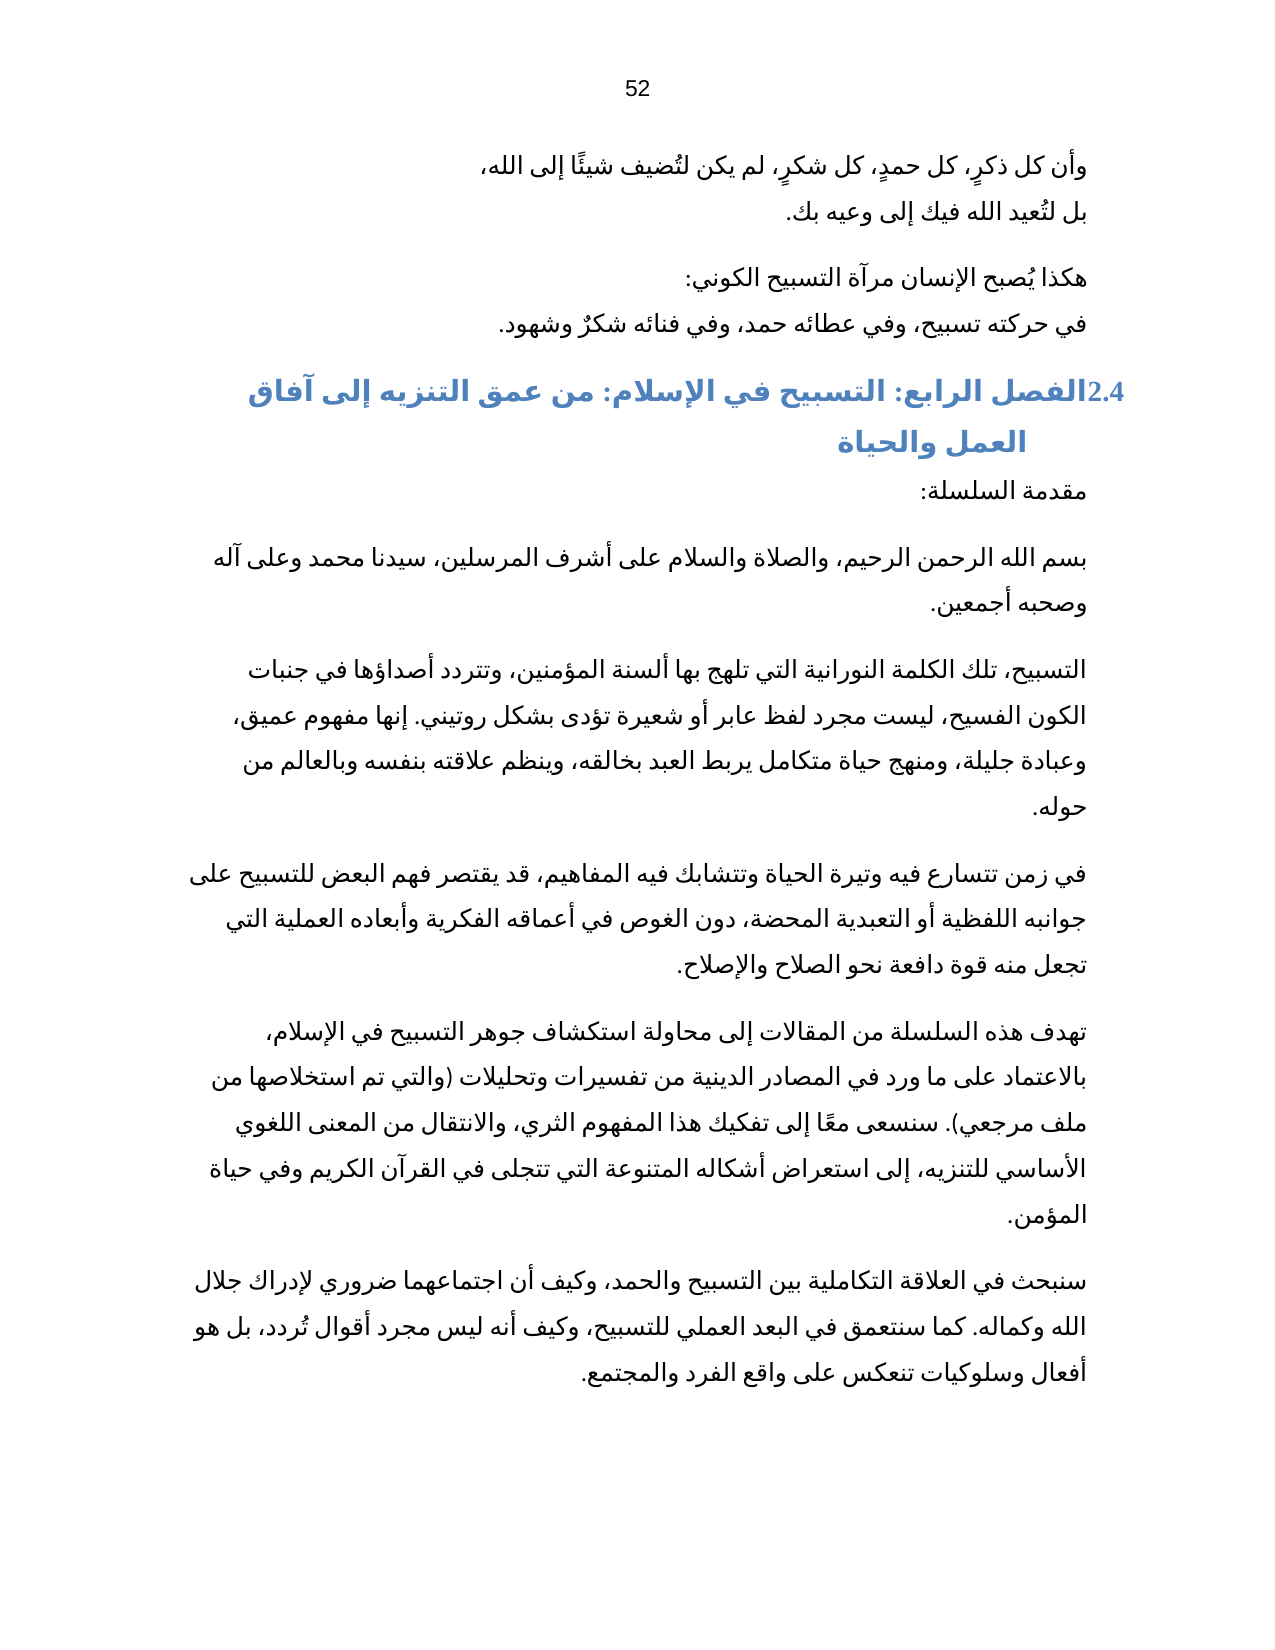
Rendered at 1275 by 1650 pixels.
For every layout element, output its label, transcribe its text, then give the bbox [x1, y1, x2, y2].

text تهدف هذه السلسلة من المقالات إلى محاولة استكشاف جوهر التسبيح في الإسلام، بالاعتماد على ما ورد في المصادر الدينية من تفسيرات وتحليلات (والتي تم استخلاصها من ملف مرجعي). سنسعى معًا إلى تفكيك هذا المفهوم الثري، والانتقال من المعنى اللغوي الأساسي للتنزيه، إلى استعراض أشكاله المتنوعة التي تتجلى في القرآن الكريم وفي حياة المؤمن. [187, 1016, 1087, 1229]
text التسبيح، تلك الكلمة النورانية التي تلهج بها ألسنة المؤمنين، وتتردد أصداؤها في جنبات الكون الفسيح، ليست مجرد لفظ عابر أو شعيرة تؤدى بشكل روتيني. إنها مفهوم عميق، وعبادة جليلة، ومنهج حياة متكامل يربط العبد بخالقه، وينظم علاقته بنفسه وبالعالم من حوله. [187, 654, 1087, 822]
text بسم الله الرحمن الرحيم، والصلاة والسلام على أشرف المرسلين، سيدنا محمد وعلى آله وصحبه أجمعين. [187, 542, 1087, 618]
text هكذا يُصبح الإنسان مرآة التسبيح الكوني: في حركته تسبيح، وفي عطائه حمد، وفي فنائه شكرٌ وشهود. [187, 262, 1087, 338]
text سنبحث في العلاقة التكاملية بين التسبيح والحمد، وكيف أن اجتماعهما ضروري لإدراك جلال الله وكماله. كما سنتعمق في البعد العملي للتسبيح، وكيف أنه ليس مجرد أقوال تُردد، بل هو أفعال وسلوكيات تنعكس على واقع الفرد والمجتمع. [187, 1265, 1087, 1387]
text مقدمة السلسلة: [187, 475, 1087, 506]
text في زمن تتسارع فيه وتيرة الحياة وتتشابك فيه المفاهيم، قد يقتصر فهم البعض للتسبيح على جوانبه اللفظية أو التعبدية المحضة، دون الغوص في أعماقه الفكرية وأبعاده العملية التي تجعل منه قوة دافعة نحو الصلاح والإصلاح. [187, 858, 1087, 980]
subtitle الفصل الرابع: التسبيح في الإسلام: من عمق التنزيه إلى آفاق العمل والحياة [187, 374, 1087, 458]
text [187, 150, 1087, 226]
